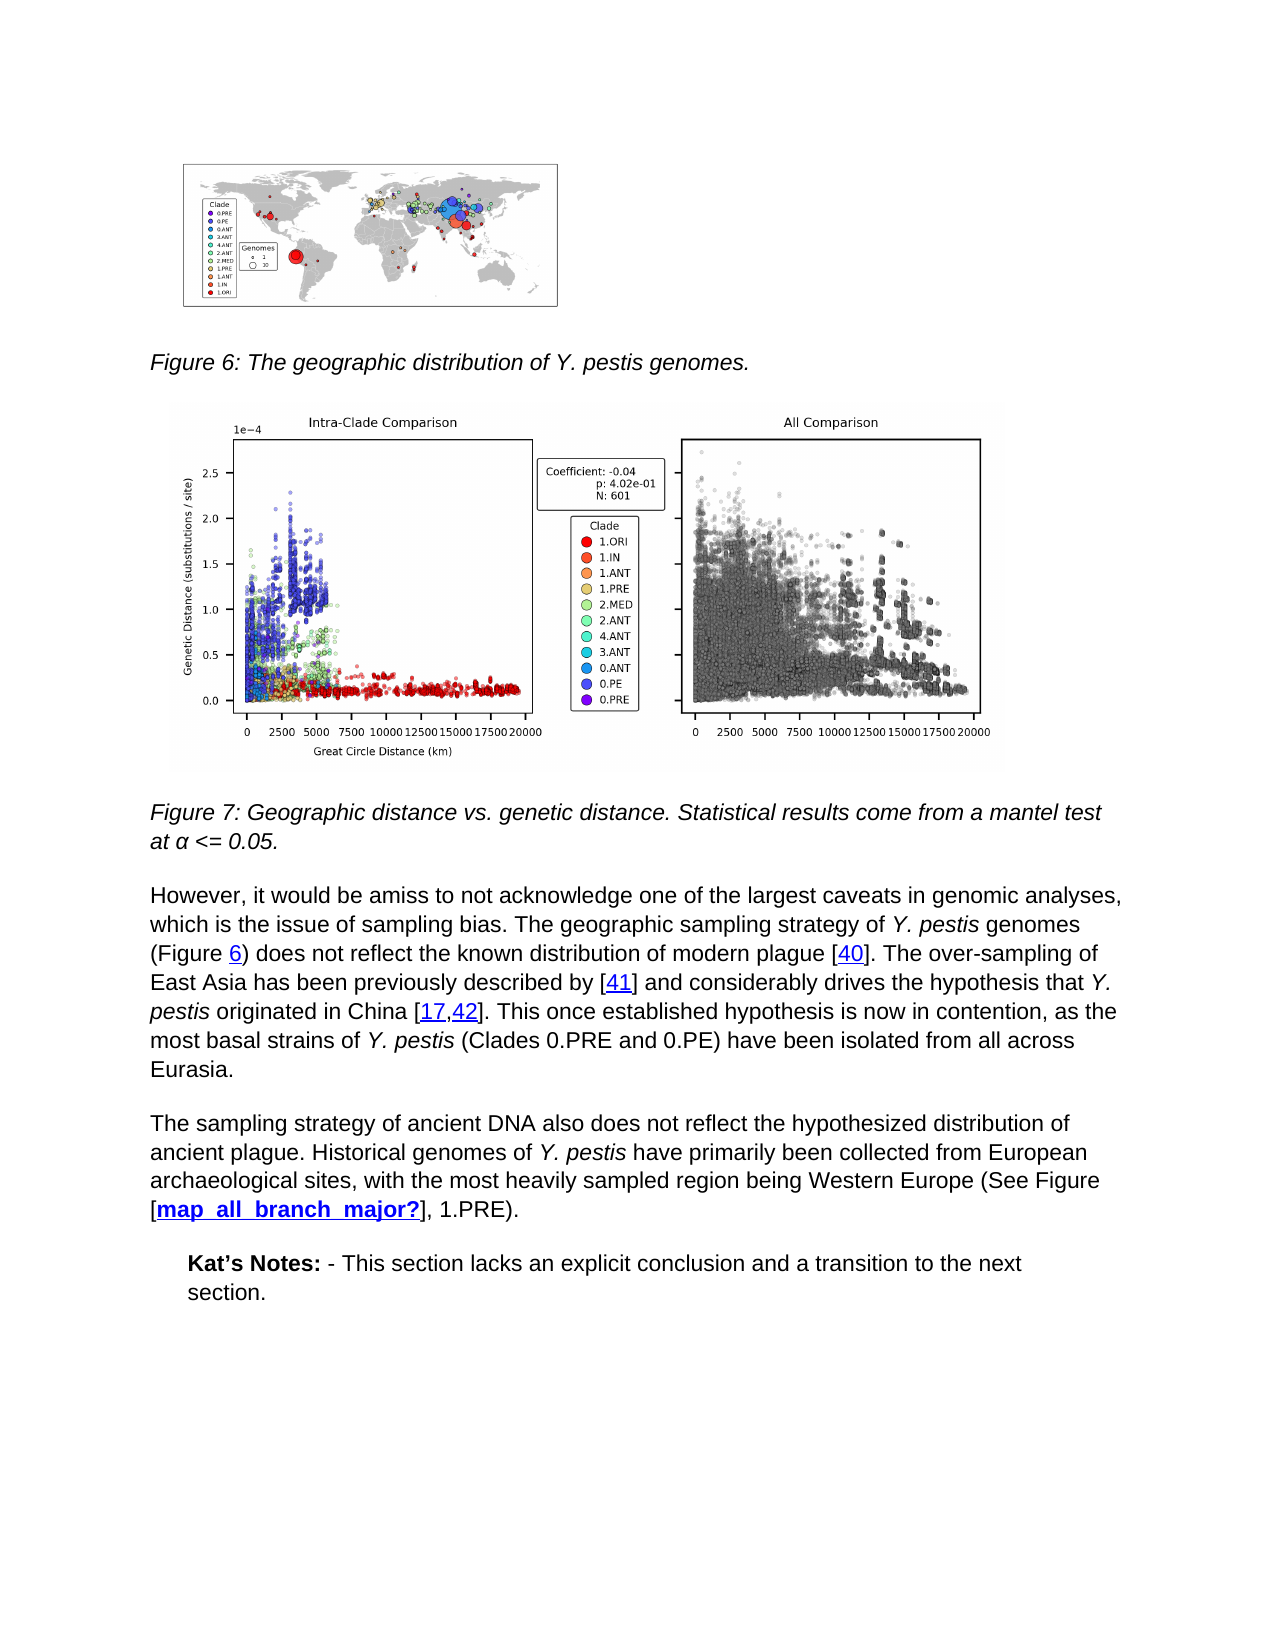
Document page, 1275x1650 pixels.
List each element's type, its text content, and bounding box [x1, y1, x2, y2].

picture [168, 150, 572, 321]
text Figure 7: Geographic distance vs. genetic distance. Statistical results come from a mantel test at α <= 0.05. [150, 799, 1125, 854]
text Kat’s Notes: - This section lacks an explicit conclusion and a transition to the next section. [187, 1250, 1087, 1306]
text Figure 6: The geographic distribution of Y. pestis genomes. [150, 349, 1125, 375]
picture [168, 402, 1005, 772]
text The sampling strategy of ancient DNA also does not reflect the hypothesized distribution of ancient plague. Historical genomes of Y. pestis have primarily been collected from European archaeological sites, with the most heavily sampled region being Western Europe (See Figure [map_all_branch_major?], 1.PRE). [150, 1109, 1125, 1223]
text However, it would be amiss to not acknowledge one of the largest caveats in genomic analyses, which is the issue of sampling bias. The geographic sampling strategy of Y. pestis genomes (Figure 6) does not reflect the known distribution of modern plague [40]. The over-sampling of East Asia has been previously described by [41] and considerably drives the hypothesis that Y. pestis originated in China [17,42]. This once established hypothesis is now in contention, as the most basal strains of Y. pestis (Clades 0.PRE and 0.PE) have been isolated from all across Eurasia. [150, 882, 1125, 1082]
